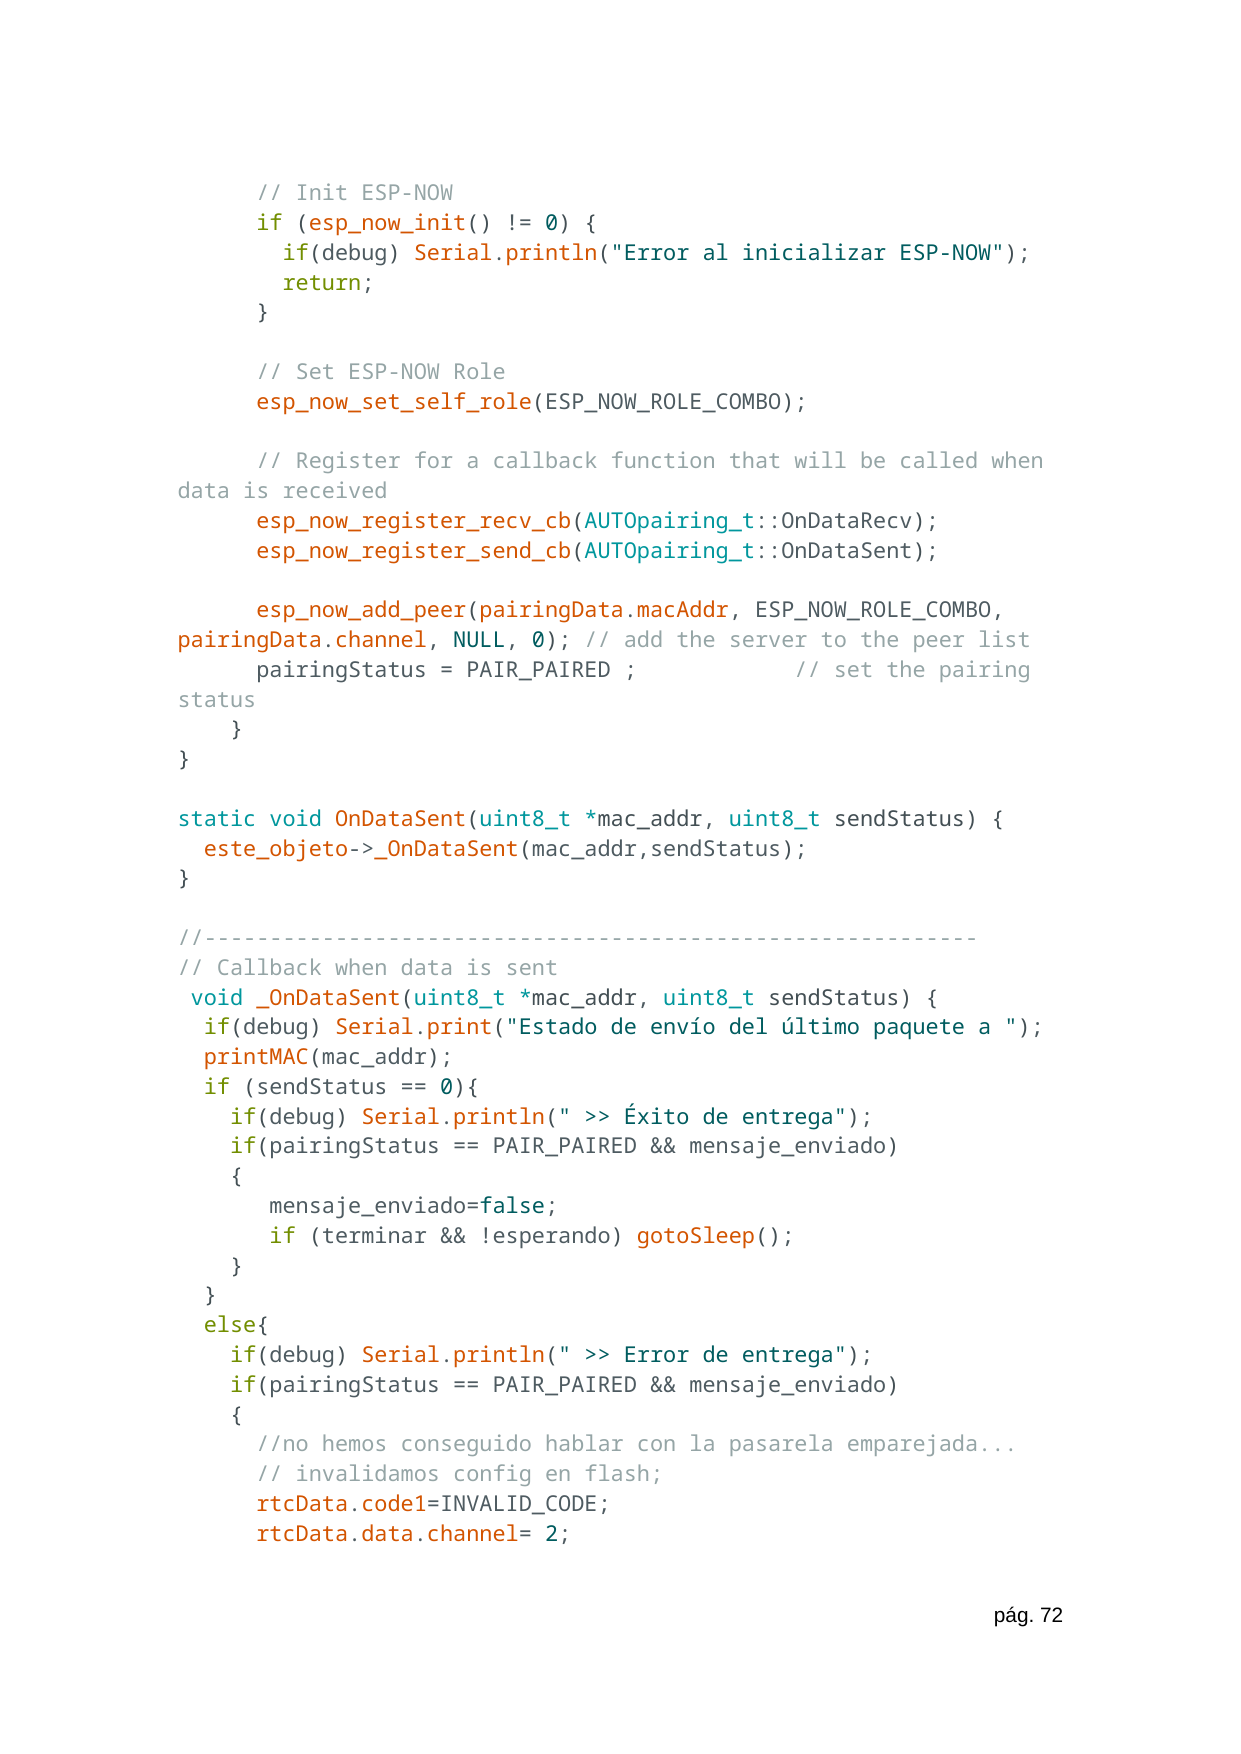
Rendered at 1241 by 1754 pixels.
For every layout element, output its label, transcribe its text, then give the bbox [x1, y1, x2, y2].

text if (esp_now_init() != 0) { [177, 207, 1063, 237]
text } [177, 296, 1063, 326]
text } [177, 862, 1063, 892]
text este_objeto->_OnDataSent(mac_addr,sendStatus); [177, 833, 1063, 862]
text // Register for a callback function that will be called when data is received [177, 445, 1063, 505]
text if (terminar && !esperando) gotoSleep(); [177, 1220, 1063, 1250]
text if(debug) Serial.println(" >> Error de entrega"); [177, 1339, 1063, 1369]
text //----------------------------------------------------------- [177, 922, 1063, 952]
text if(pairingStatus == PAIR_PAIRED && mensaje_enviado) [177, 1131, 1063, 1160]
text if(debug) Serial.println(" >> Éxito de entrega"); [177, 1101, 1063, 1131]
text void _OnDataSent(uint8_t *mac_addr, uint8_t sendStatus) { [177, 982, 1063, 1011]
text } [177, 1250, 1063, 1279]
text printMAC(mac_addr); [177, 1041, 1063, 1071]
text esp_now_register_send_cb(AUTOpairing_t::OnDataSent); [177, 535, 1063, 564]
text static void OnDataSent(uint8_t *mac_addr, uint8_t sendStatus) { [177, 803, 1063, 833]
text return; [177, 267, 1063, 296]
text { [177, 1399, 1063, 1428]
text pairingStatus = PAIR_PAIRED ; // set the pairing status [177, 654, 1063, 713]
text if(debug) Serial.println("Error al inicializar ESP-NOW"); [177, 237, 1063, 267]
text rtcData.data.channel= 2; [177, 1518, 1063, 1548]
text esp_now_set_self_role(ESP_NOW_ROLE_COMBO); [177, 386, 1063, 416]
text // Init ESP-NOW [177, 177, 1063, 207]
text mensaje_enviado=false; [177, 1190, 1063, 1220]
text { [177, 1160, 1063, 1190]
text } [177, 1279, 1063, 1309]
text // invalidamos config en flash; [177, 1458, 1063, 1488]
text else{ [177, 1309, 1063, 1339]
text if (sendStatus == 0){ [177, 1071, 1063, 1101]
text if(pairingStatus == PAIR_PAIRED && mensaje_enviado) [177, 1369, 1063, 1399]
text esp_now_register_recv_cb(AUTOpairing_t::OnDataRecv); [177, 505, 1063, 535]
text // Set ESP-NOW Role [177, 356, 1063, 386]
text } [177, 743, 1063, 773]
text } [177, 713, 1063, 743]
text // Callback when data is sent [177, 952, 1063, 982]
text if(debug) Serial.print("Estado de envío del último paquete a "); [177, 1011, 1063, 1041]
text rtcData.code1=INVALID_CODE; [177, 1488, 1063, 1518]
text //no hemos conseguido hablar con la pasarela emparejada... [177, 1428, 1063, 1458]
text esp_now_add_peer(pairingData.macAddr, ESP_NOW_ROLE_COMBO, pairingData.channel, NULL, 0); // add the server to the peer list [177, 594, 1063, 654]
